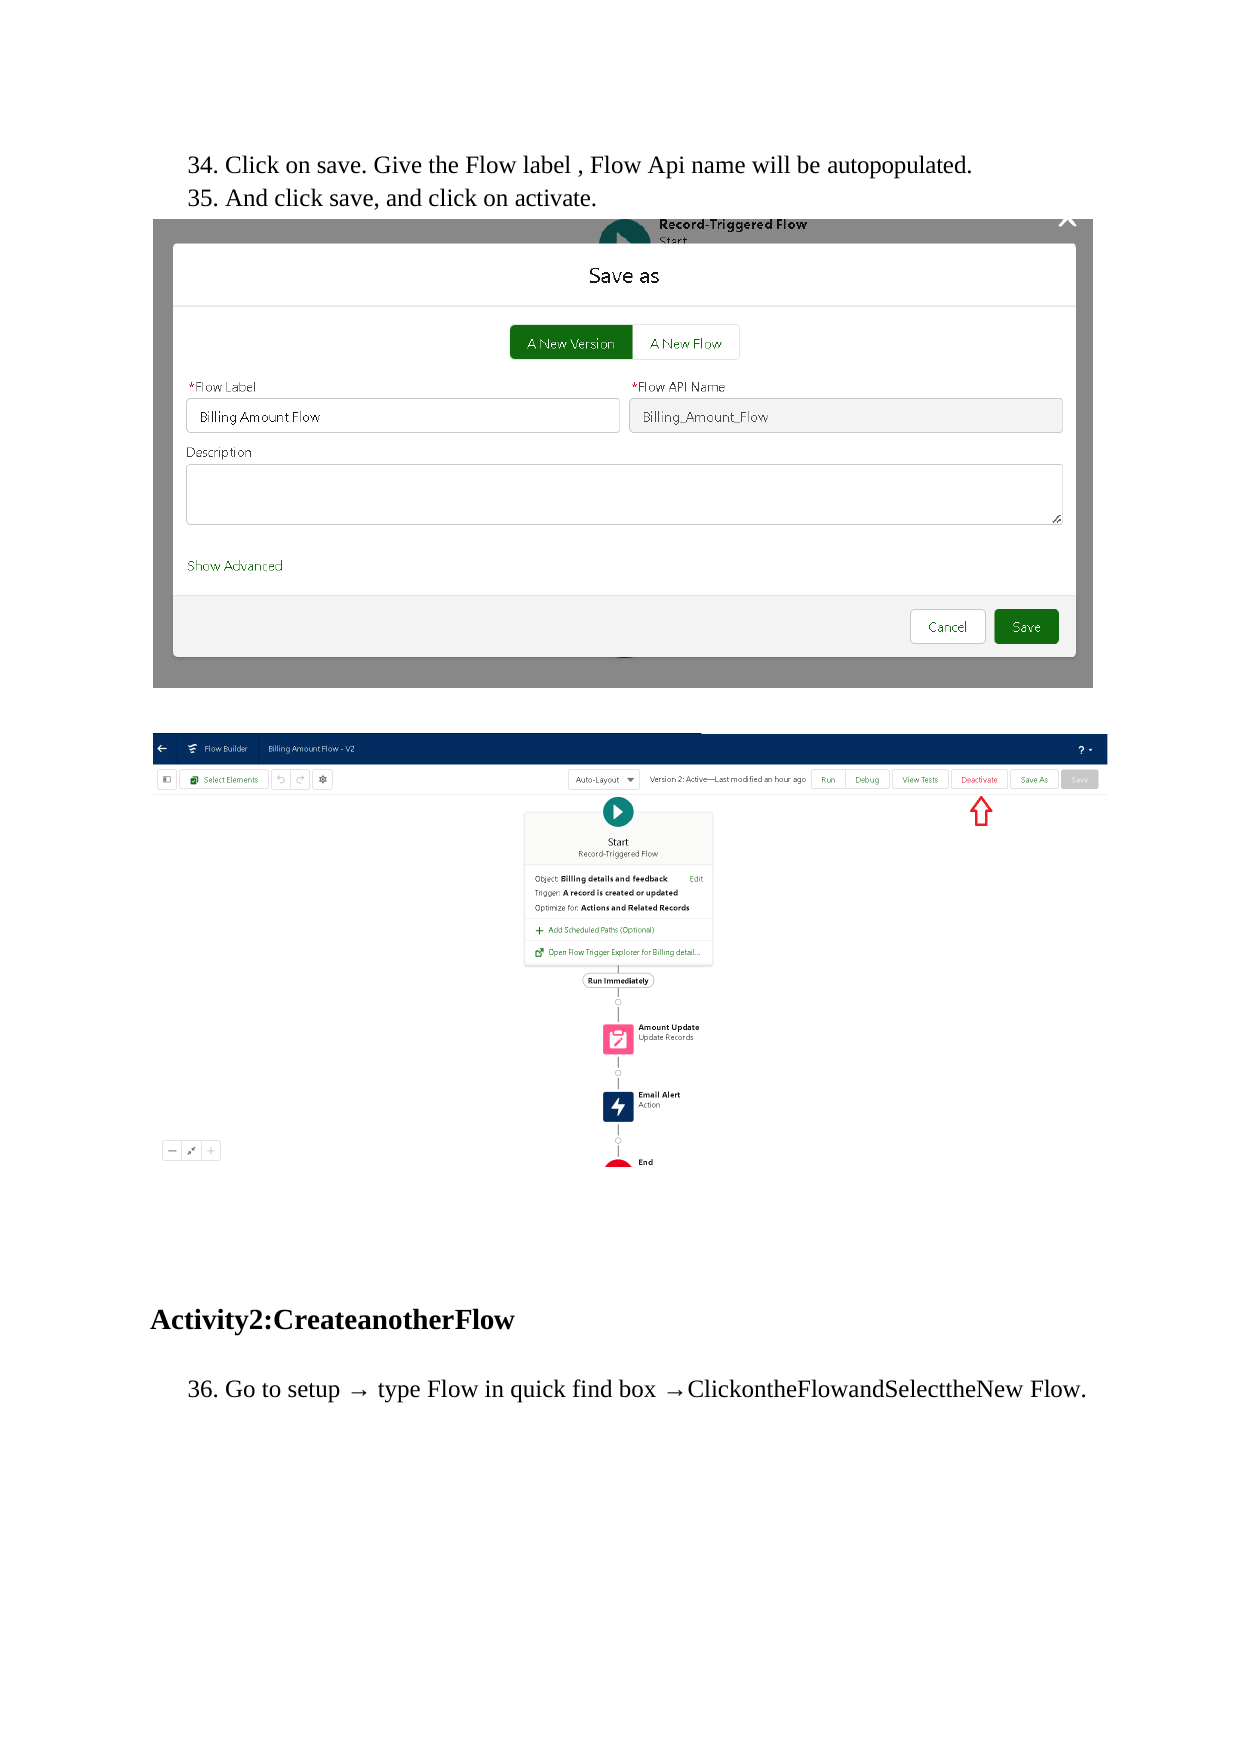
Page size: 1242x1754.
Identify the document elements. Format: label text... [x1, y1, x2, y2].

list Go to setup → type Flow in quick find box →ClickontheFlowandSelecttheNew Flow. [187, 1374, 1089, 1403]
picture [153, 733, 1108, 1167]
subtitle Activity2:CreateanotherFlow [150, 1302, 1179, 1336]
list And click save, and click on activate. [187, 183, 1179, 212]
picture [153, 219, 1093, 688]
list Click on save. Give the Flow label , Flow Api name will be autopopulated. [187, 150, 1179, 179]
